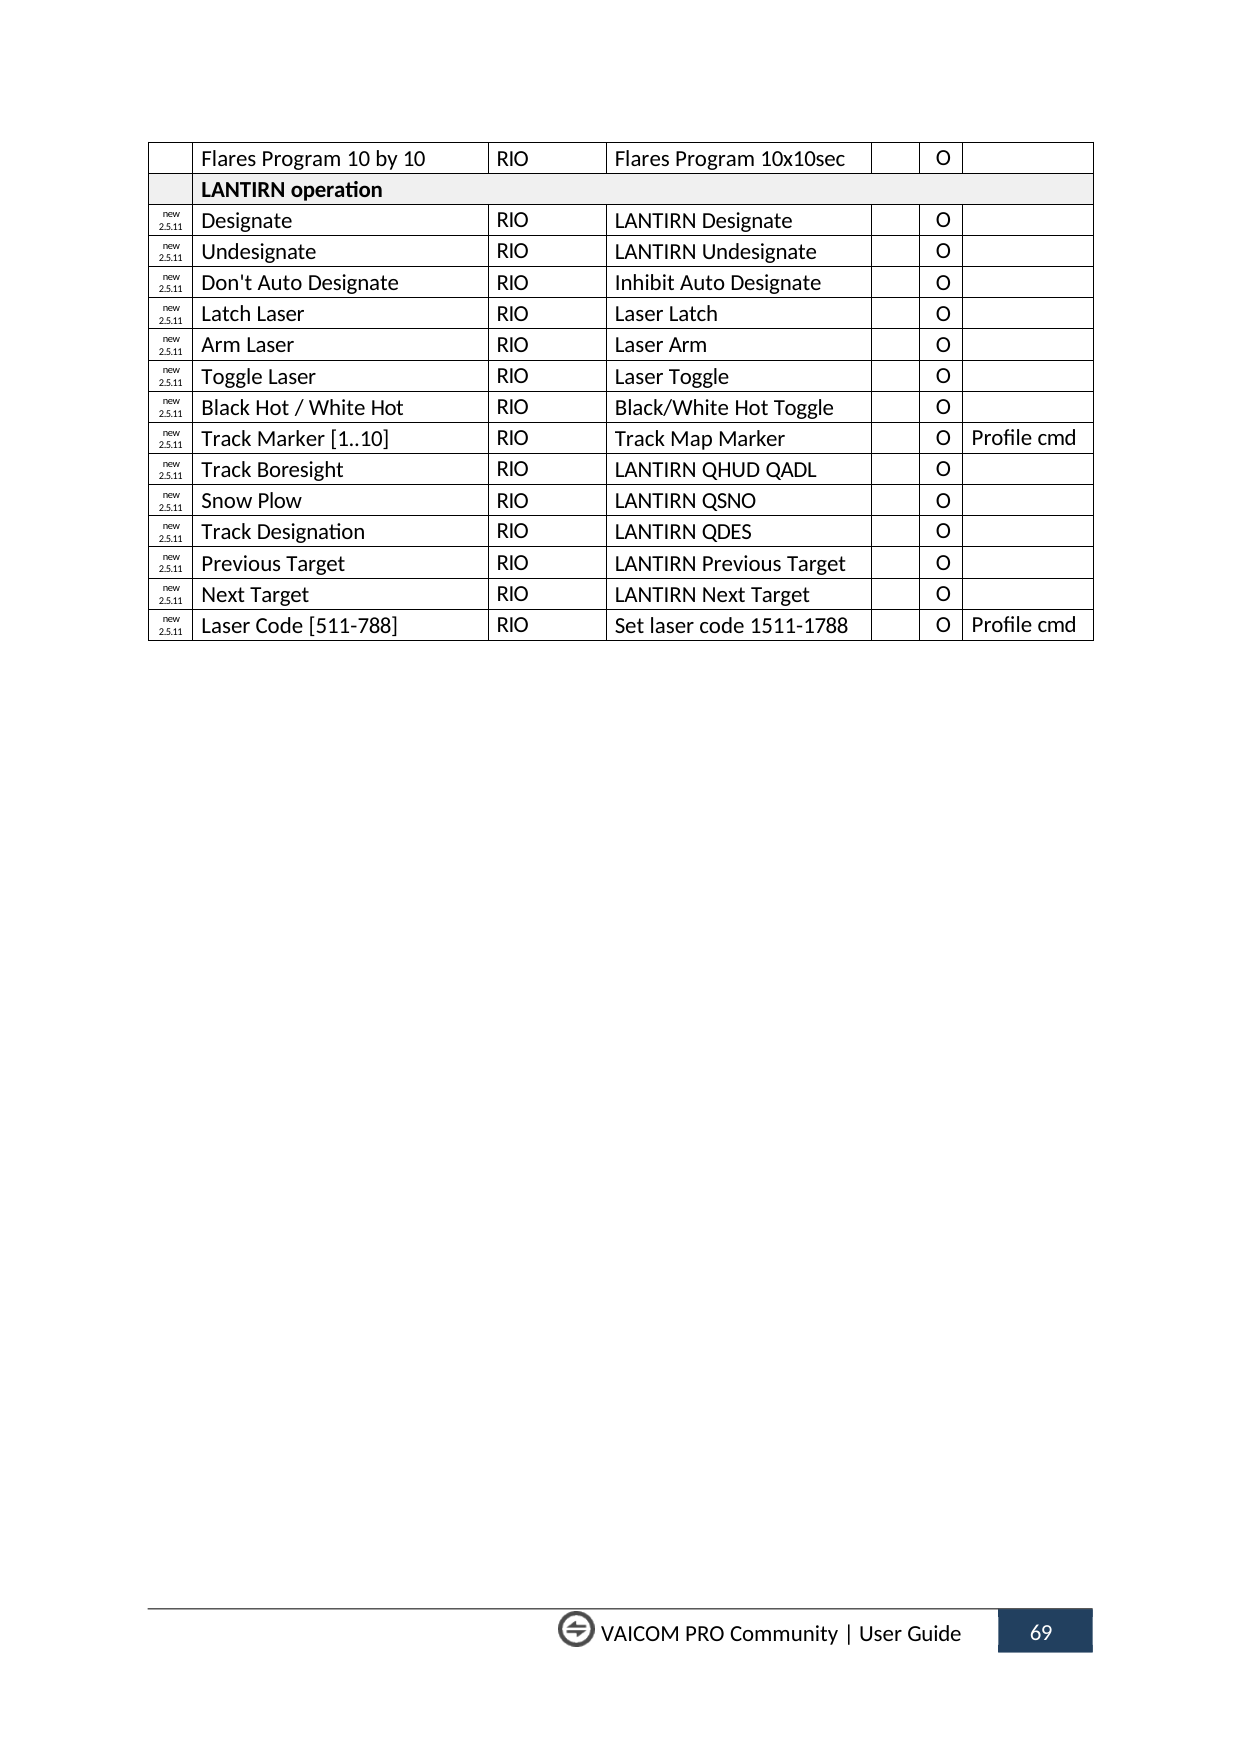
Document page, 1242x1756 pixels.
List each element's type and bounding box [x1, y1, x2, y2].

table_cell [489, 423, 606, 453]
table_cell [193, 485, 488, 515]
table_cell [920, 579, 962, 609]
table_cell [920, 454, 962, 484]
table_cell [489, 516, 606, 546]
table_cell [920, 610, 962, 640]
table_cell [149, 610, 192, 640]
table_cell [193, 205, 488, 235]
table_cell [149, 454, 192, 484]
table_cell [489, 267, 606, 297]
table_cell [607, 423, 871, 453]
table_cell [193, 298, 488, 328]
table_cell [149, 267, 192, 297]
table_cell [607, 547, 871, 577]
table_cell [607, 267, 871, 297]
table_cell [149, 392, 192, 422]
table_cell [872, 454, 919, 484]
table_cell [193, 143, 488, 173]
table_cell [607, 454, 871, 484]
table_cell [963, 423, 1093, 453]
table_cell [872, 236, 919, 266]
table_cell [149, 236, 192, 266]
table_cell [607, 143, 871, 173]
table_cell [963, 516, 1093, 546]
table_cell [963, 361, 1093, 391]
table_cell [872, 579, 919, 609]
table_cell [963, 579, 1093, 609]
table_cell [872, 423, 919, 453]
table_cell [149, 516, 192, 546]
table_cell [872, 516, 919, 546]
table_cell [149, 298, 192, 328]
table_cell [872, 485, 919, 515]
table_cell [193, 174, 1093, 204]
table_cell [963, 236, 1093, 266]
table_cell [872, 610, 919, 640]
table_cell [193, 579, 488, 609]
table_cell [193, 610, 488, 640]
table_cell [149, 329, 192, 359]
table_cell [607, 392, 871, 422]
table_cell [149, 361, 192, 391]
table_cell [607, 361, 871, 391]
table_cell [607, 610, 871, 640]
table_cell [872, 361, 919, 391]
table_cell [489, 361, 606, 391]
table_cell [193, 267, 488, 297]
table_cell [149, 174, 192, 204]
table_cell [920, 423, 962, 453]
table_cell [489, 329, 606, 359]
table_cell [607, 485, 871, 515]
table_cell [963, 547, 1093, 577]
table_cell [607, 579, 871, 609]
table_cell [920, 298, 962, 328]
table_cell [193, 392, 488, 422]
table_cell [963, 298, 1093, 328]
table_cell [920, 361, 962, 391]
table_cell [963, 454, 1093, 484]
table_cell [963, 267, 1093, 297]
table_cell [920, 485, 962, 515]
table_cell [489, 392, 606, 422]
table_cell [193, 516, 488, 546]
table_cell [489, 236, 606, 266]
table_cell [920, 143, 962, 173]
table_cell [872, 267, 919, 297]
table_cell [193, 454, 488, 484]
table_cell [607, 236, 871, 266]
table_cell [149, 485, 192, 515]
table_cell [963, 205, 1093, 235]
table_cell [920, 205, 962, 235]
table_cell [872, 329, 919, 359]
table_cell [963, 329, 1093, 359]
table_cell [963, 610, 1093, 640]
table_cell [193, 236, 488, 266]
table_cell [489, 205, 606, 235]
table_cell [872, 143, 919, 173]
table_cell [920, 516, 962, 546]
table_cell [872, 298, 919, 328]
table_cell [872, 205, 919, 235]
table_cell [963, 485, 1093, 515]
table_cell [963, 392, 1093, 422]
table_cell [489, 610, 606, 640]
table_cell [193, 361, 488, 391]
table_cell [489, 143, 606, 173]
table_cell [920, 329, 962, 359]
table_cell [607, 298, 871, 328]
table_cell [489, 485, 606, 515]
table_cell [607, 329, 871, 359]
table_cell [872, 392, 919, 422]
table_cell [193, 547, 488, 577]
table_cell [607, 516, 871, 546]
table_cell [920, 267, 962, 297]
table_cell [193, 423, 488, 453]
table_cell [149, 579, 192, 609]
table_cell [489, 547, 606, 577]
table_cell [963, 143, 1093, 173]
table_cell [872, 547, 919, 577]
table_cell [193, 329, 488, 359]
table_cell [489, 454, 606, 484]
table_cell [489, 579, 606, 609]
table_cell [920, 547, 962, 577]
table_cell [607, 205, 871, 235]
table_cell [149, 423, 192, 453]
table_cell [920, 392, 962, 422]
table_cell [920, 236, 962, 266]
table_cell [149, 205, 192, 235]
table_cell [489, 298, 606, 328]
picture [558, 1611, 595, 1647]
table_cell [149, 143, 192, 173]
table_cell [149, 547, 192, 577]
